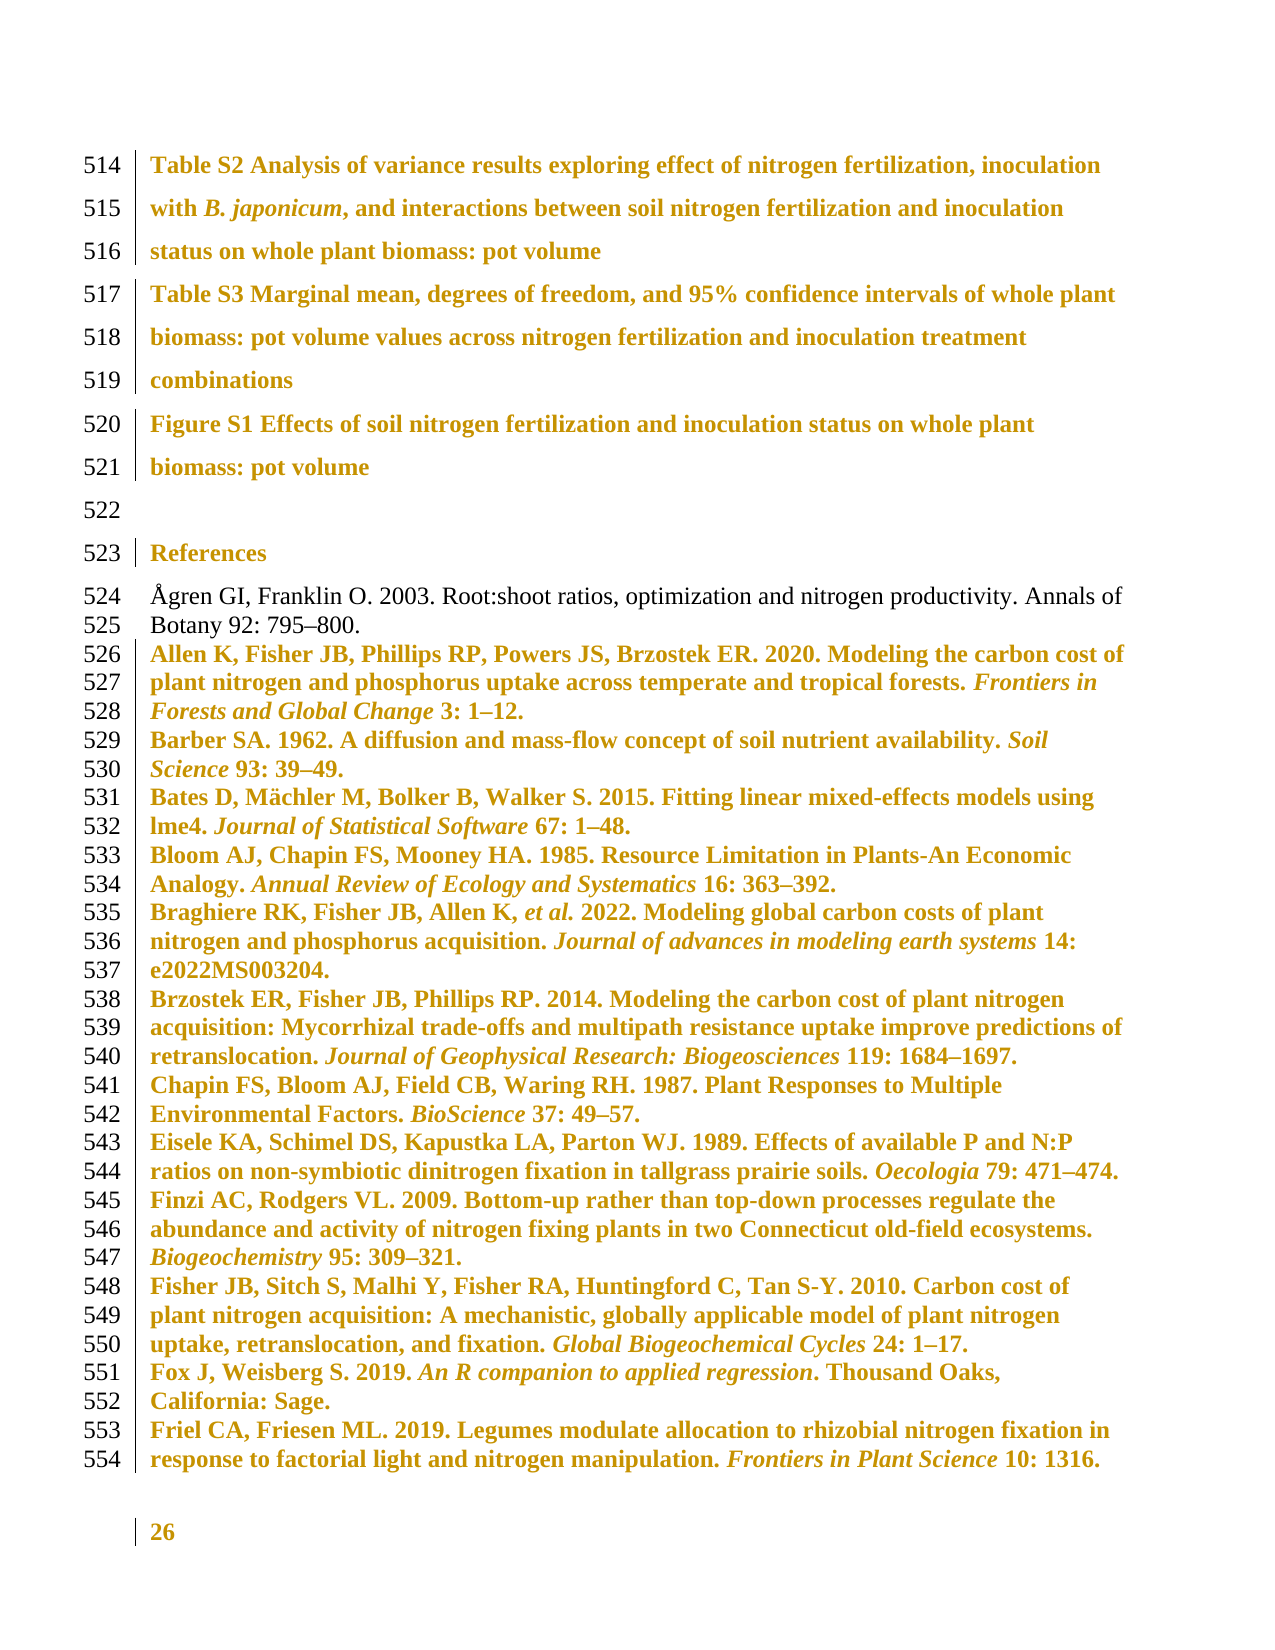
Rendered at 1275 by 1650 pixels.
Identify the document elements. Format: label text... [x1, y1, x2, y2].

text Table S2 Analysis of variance results exploring effect of nitrogen fertilization, inoculation with B. japonicum, and interactions between soil nitrogen fertilization and inoculation status on whole plant biomass: pot volume [150, 150, 1125, 265]
text Figure S1 Effects of soil nitrogen fertilization and inoculation status on whole plant biomass: pot volume [150, 409, 1125, 481]
text References [150, 538, 1125, 567]
text Table S3 Marginal mean, degrees of freedom, and 95% confidence intervals of whole plant biomass: pot volume values across nitrogen fertilization and inoculation treatment combinations [150, 279, 1125, 394]
